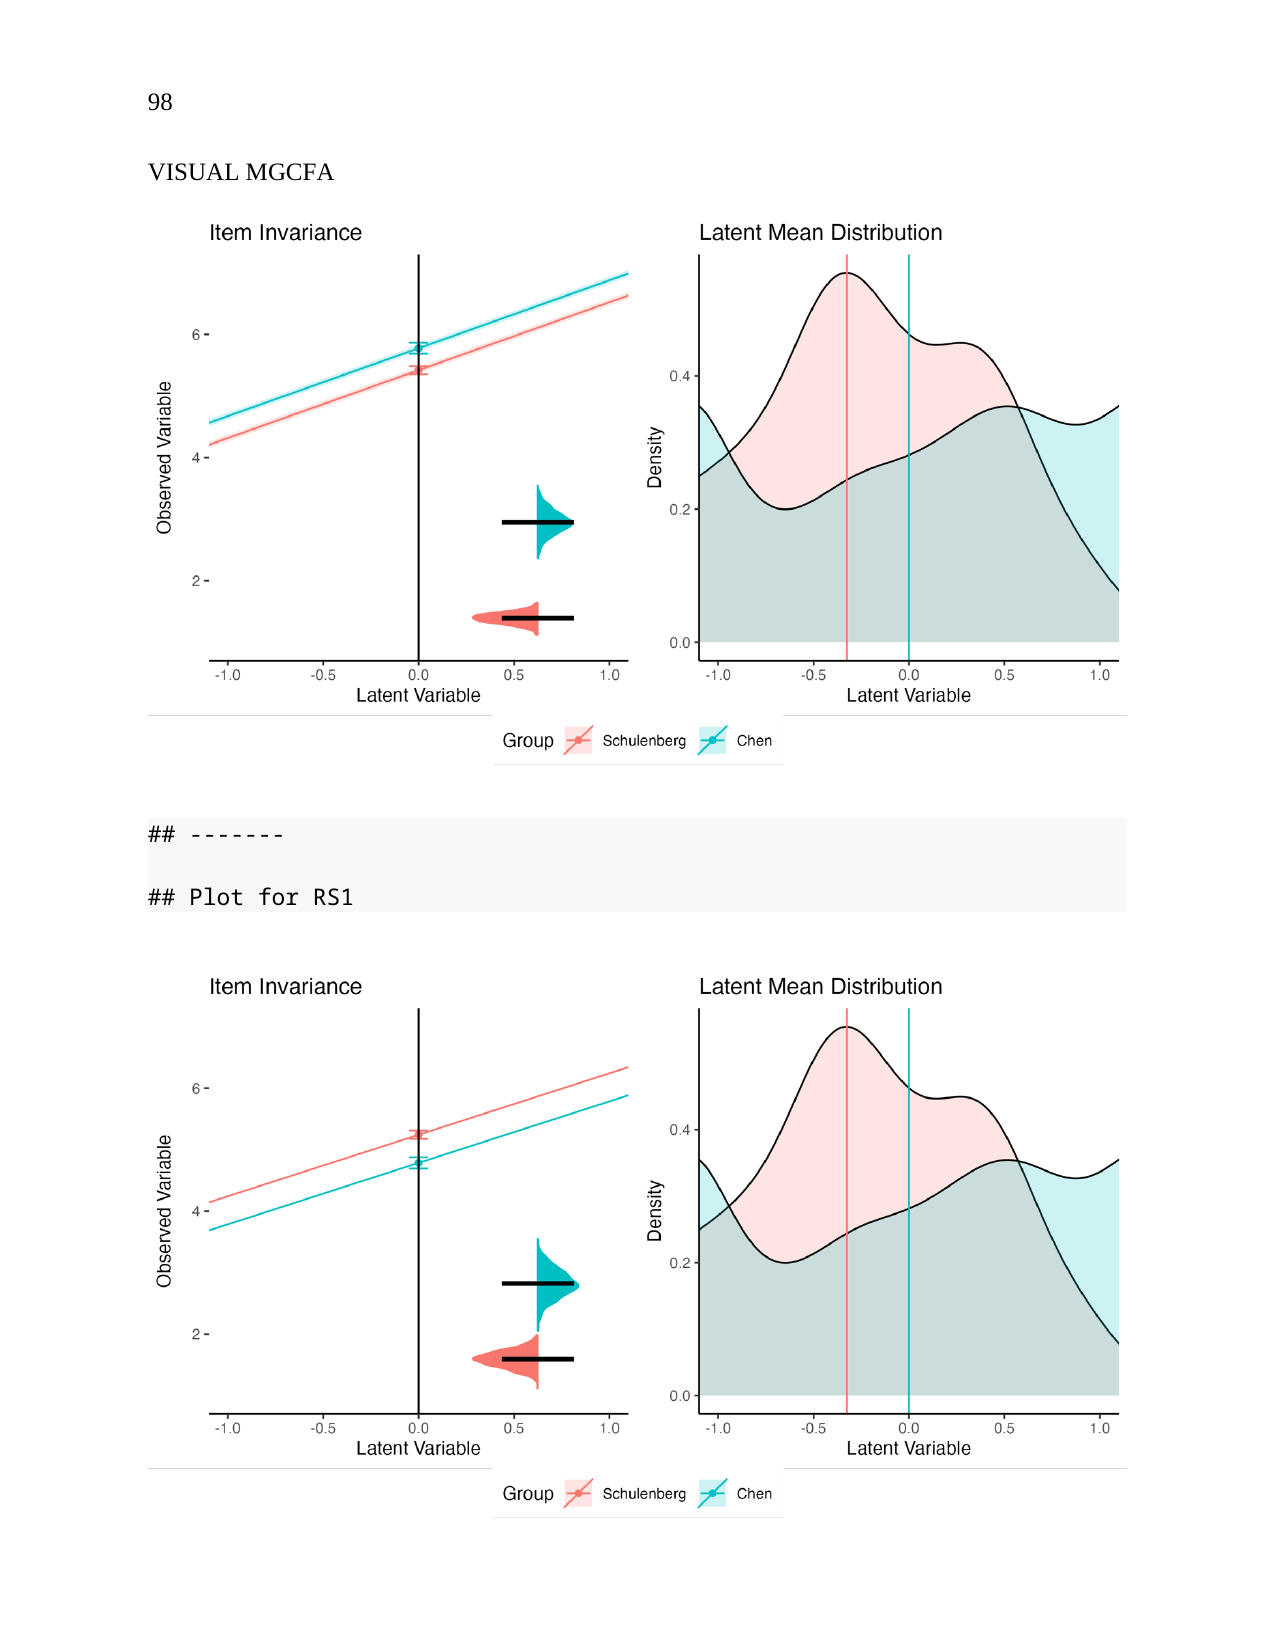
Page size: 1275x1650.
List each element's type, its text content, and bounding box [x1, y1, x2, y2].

text ## ------- ## Plot for RS1 [148, 818, 1127, 912]
picture [147, 968, 1128, 1518]
picture [147, 215, 1128, 765]
